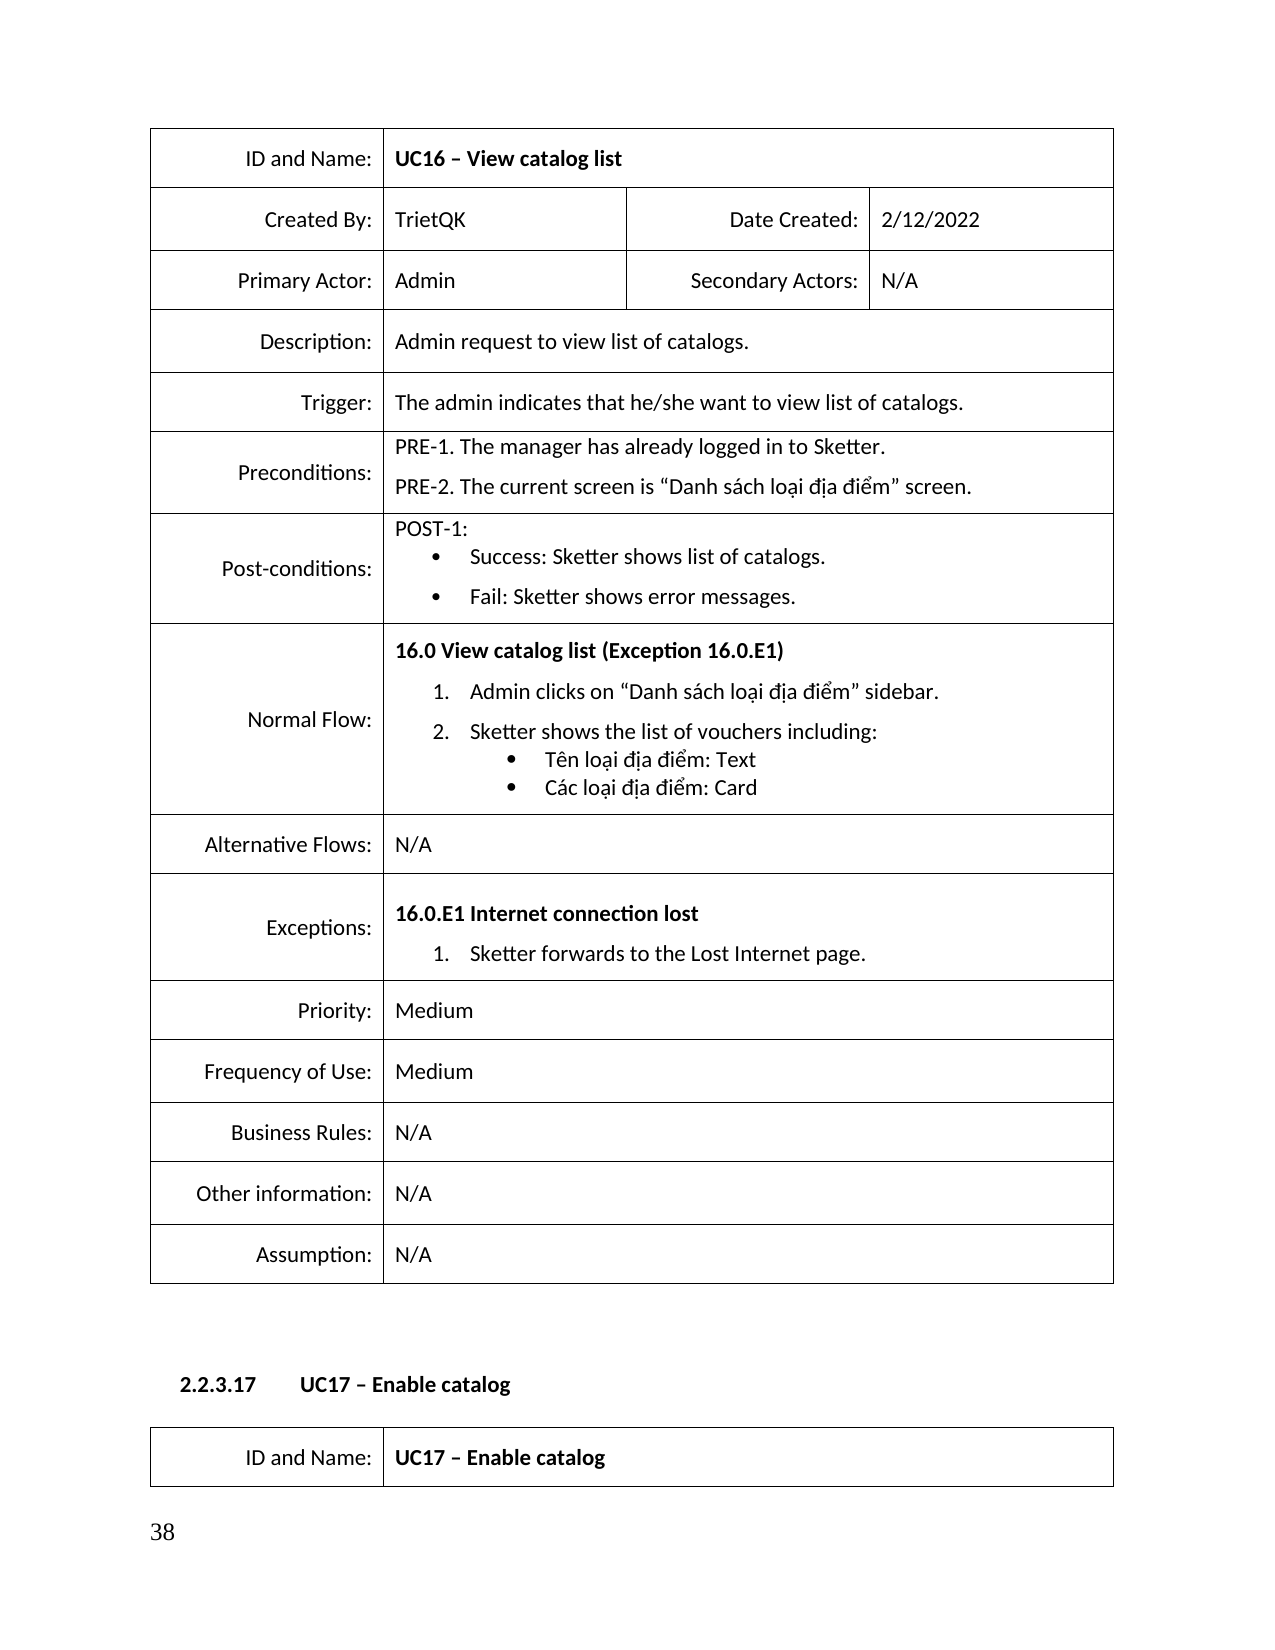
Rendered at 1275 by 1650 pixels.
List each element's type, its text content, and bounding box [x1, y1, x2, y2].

table_header UC16 – View catalog list [384, 129, 1113, 187]
table_cell The admin indicates that he/she want to view list of catalogs. [384, 373, 1113, 431]
table_cell Date Created: [627, 188, 869, 250]
table_cell Other information: [151, 1162, 383, 1224]
table_cell Admin request to view list of catalogs. [384, 310, 1113, 372]
table_cell N/A [384, 1162, 1113, 1224]
table_header ID and Name: [151, 129, 383, 187]
table_cell Assumption: [151, 1225, 383, 1283]
table_cell Post-conditions: [151, 514, 383, 623]
table_cell 16.0.E1 Internet connection lost Sketter forwards to the Lost Internet page. [384, 874, 1113, 980]
table_cell Description: [151, 310, 383, 372]
table_header ID and Name: [151, 1428, 383, 1486]
table_cell Business Rules: [151, 1103, 383, 1161]
table_cell Alternative Flows: [151, 815, 383, 873]
table_cell Trigger: [151, 373, 383, 431]
table_cell Priority: [151, 981, 383, 1039]
table_cell Normal Flow: [151, 624, 383, 814]
table_cell N/A [870, 251, 1113, 309]
table_cell Created By: [151, 188, 383, 250]
table_cell Medium [384, 981, 1113, 1039]
list UC17 – Enable catalog [179, 1370, 1125, 1398]
table_cell N/A [384, 1225, 1113, 1283]
table_cell Admin [384, 251, 626, 309]
table_cell TrietQK [384, 188, 626, 250]
table_cell 2/12/2022 [870, 188, 1113, 250]
table_cell N/A [384, 1103, 1113, 1161]
table_cell 16.0 View catalog list (Exception 16.0.E1) Admin clicks on “Danh sách loại địa điểm” sidebar. Sketter shows the list of vouchers including: Tên loại địa điểm: Text Các loại địa điểm: Card [384, 624, 1113, 814]
table_cell Primary Actor: [151, 251, 383, 309]
table_cell Secondary Actors: [627, 251, 869, 309]
table_cell Exceptions: [151, 874, 383, 980]
table_header UC17 – Enable catalog [384, 1428, 1113, 1486]
table_cell PRE-1. The manager has already logged in to Sketter. PRE-2. The current screen is “Danh sách loại địa điểm” screen. [384, 432, 1113, 513]
table_cell Preconditions: [151, 432, 383, 513]
table_cell POST-1: Success: Sketter shows list of catalogs. Fail: Sketter shows error messages. [384, 514, 1113, 623]
table_cell Medium [384, 1040, 1113, 1102]
table_cell Frequency of Use: [151, 1040, 383, 1102]
table_cell N/A [384, 815, 1113, 873]
